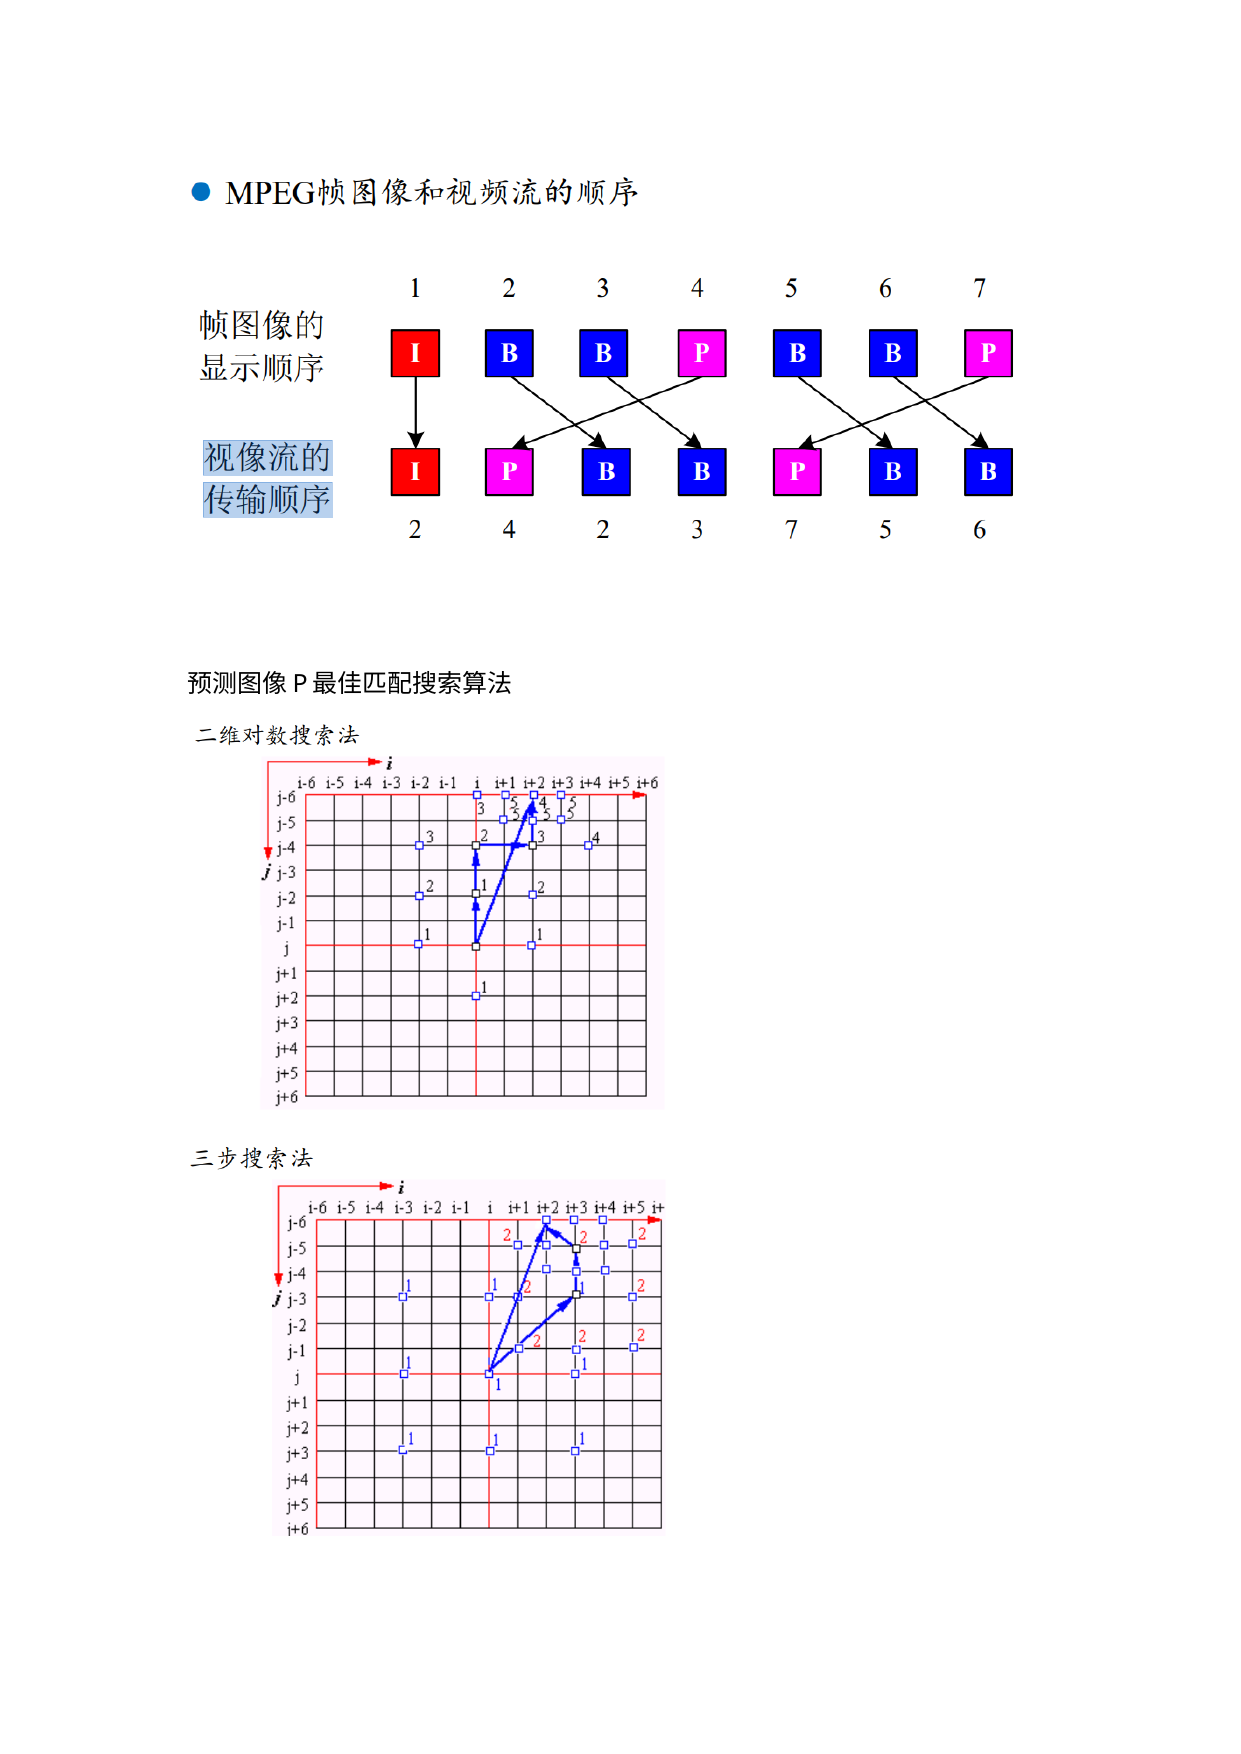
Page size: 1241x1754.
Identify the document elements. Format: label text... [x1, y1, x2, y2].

picture [187, 1137, 688, 1545]
picture [187, 714, 691, 1112]
picture [187, 162, 1052, 564]
text 预测图像P最佳匹配搜索算法 [187, 649, 1053, 714]
